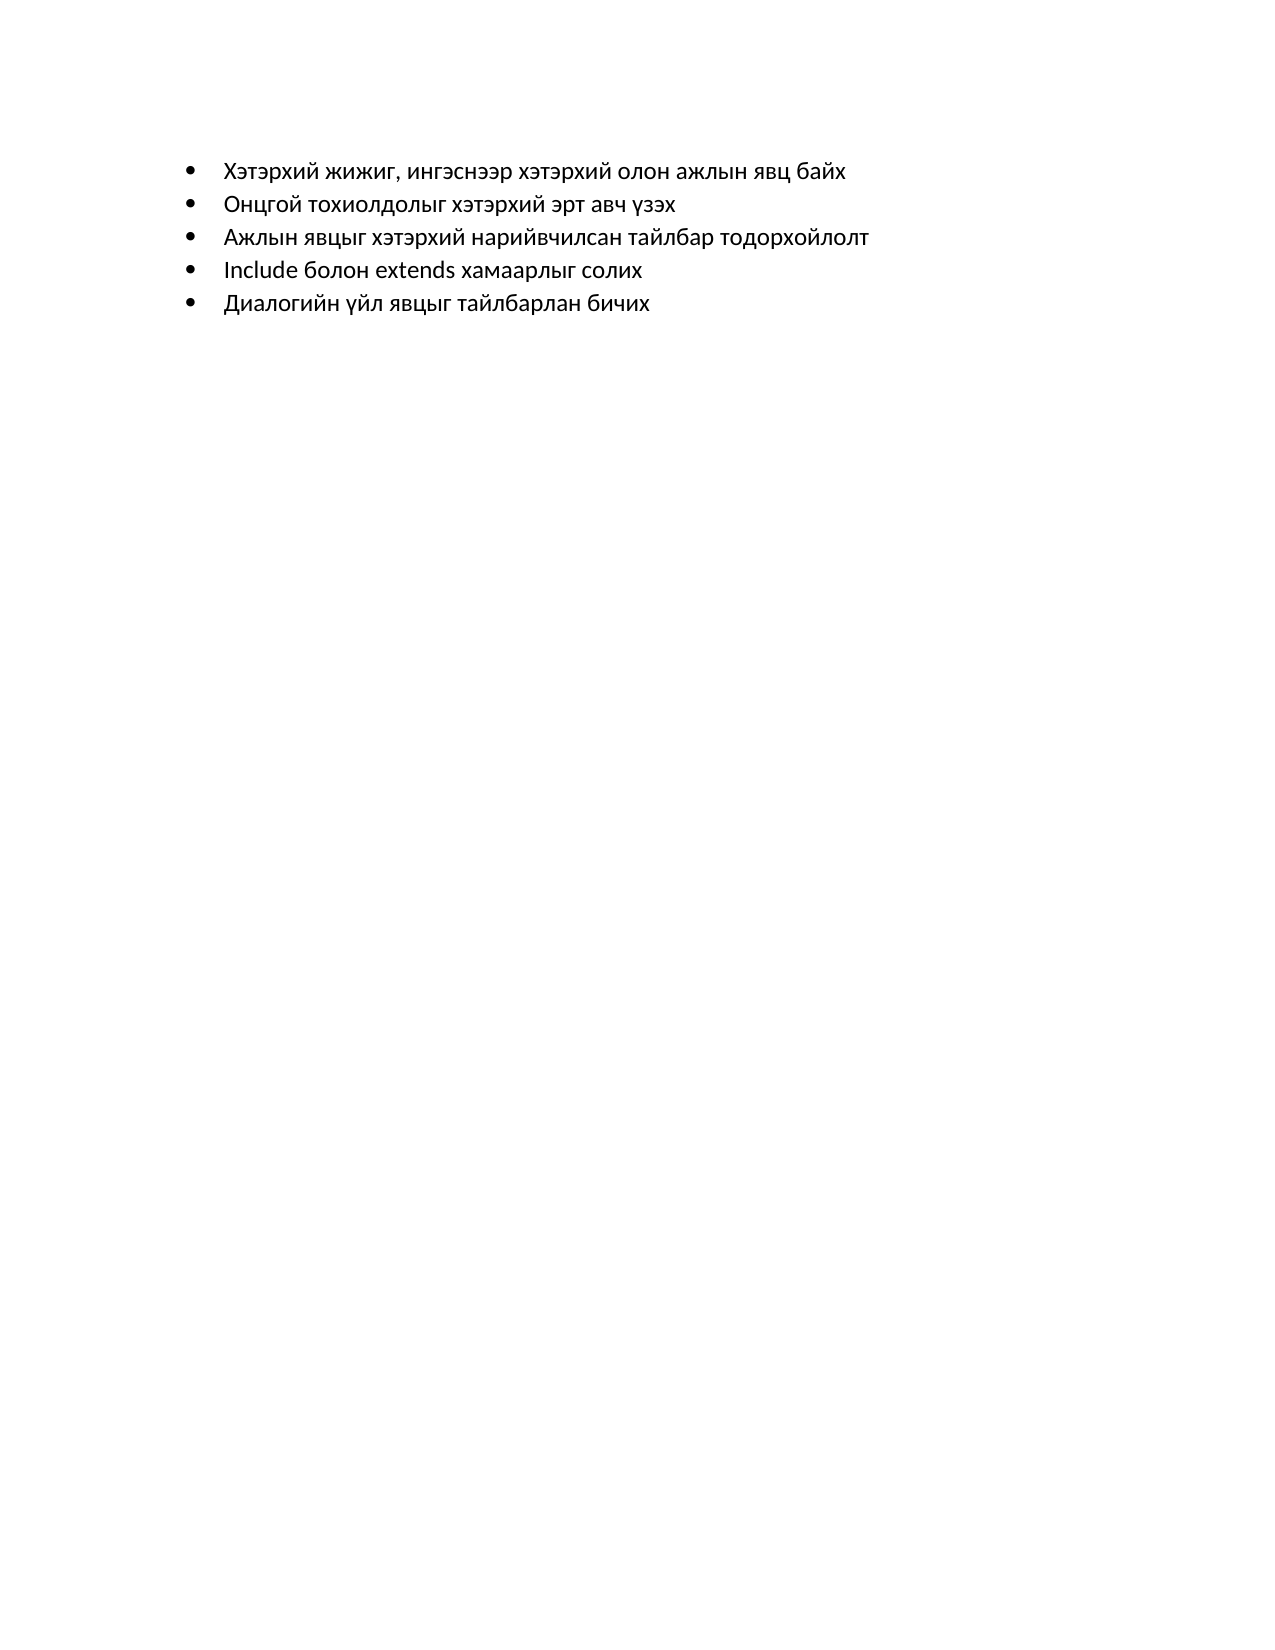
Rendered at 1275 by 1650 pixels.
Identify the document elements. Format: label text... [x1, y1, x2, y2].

list Ажлын явцыг хэтэрхий нарийвчилсан тайлбар тодорхойлолт [186, 221, 1126, 252]
list Онцгой тохиолдолыг хэтэрхий эрт авч үзэх [186, 188, 1126, 219]
list Хэтэрхий жижиг, ингэснээр хэтэрхий олон ажлын явц байх [186, 155, 1126, 186]
list Include болон extends хамаарлыг солих [186, 254, 1126, 284]
list Диалогийн үйл явцыг тайлбарлан бичих [186, 287, 1126, 317]
